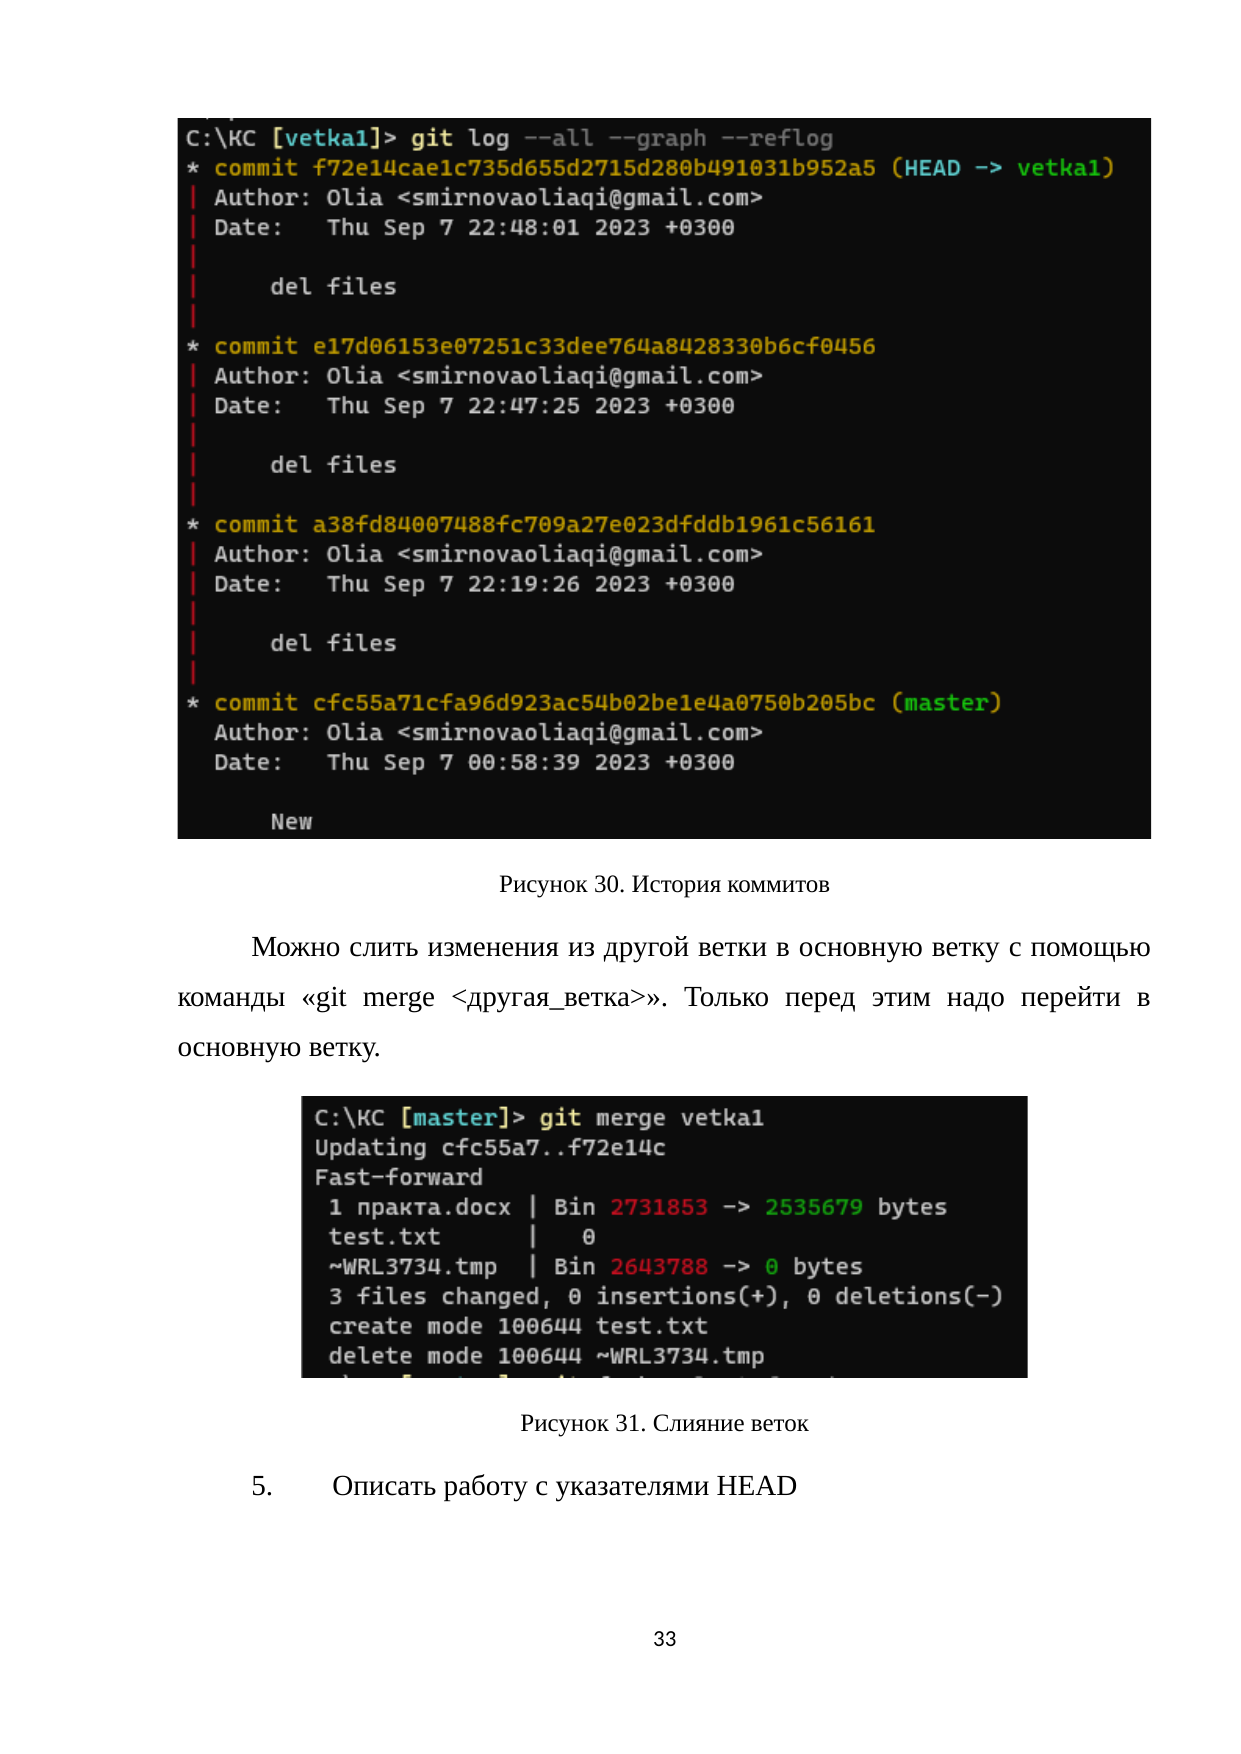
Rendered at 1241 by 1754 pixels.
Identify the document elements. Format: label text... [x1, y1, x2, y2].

text Рисунок 30. История коммитов [177, 869, 1152, 898]
picture [301, 1096, 1028, 1378]
text Можно слить изменения из другой ветки в основную ветку с помощью команды «git merge <другая_ветка>». Только перед этим надо перейти в основную ветку. [177, 929, 1152, 1063]
picture [177, 118, 1152, 839]
text Рисунок 31. Слияние веток [177, 1408, 1152, 1437]
list Описать работу с указателями HEAD [177, 1468, 1152, 1502]
